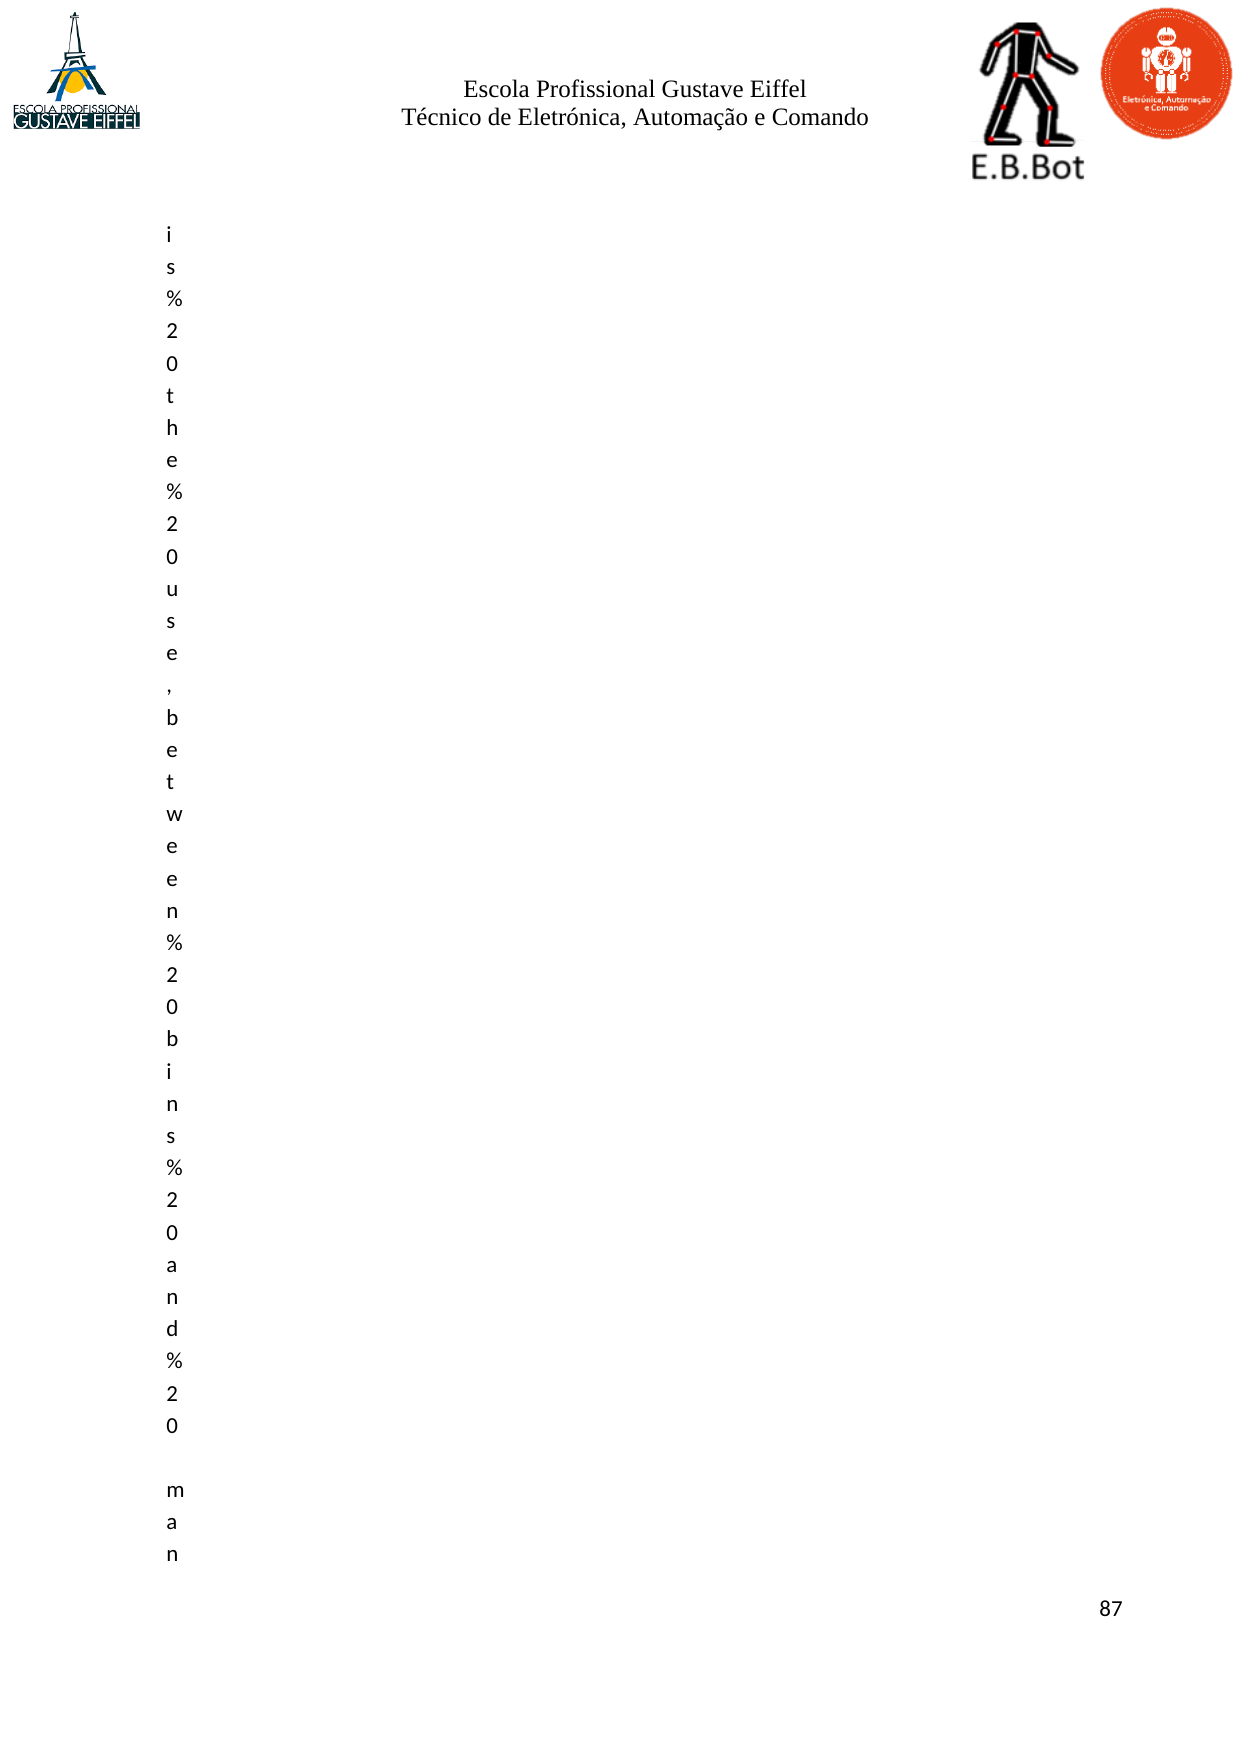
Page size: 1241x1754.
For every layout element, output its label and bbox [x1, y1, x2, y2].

picture [2, 0, 150, 142]
picture [971, 16, 1085, 183]
picture [1092, 0, 1240, 148]
